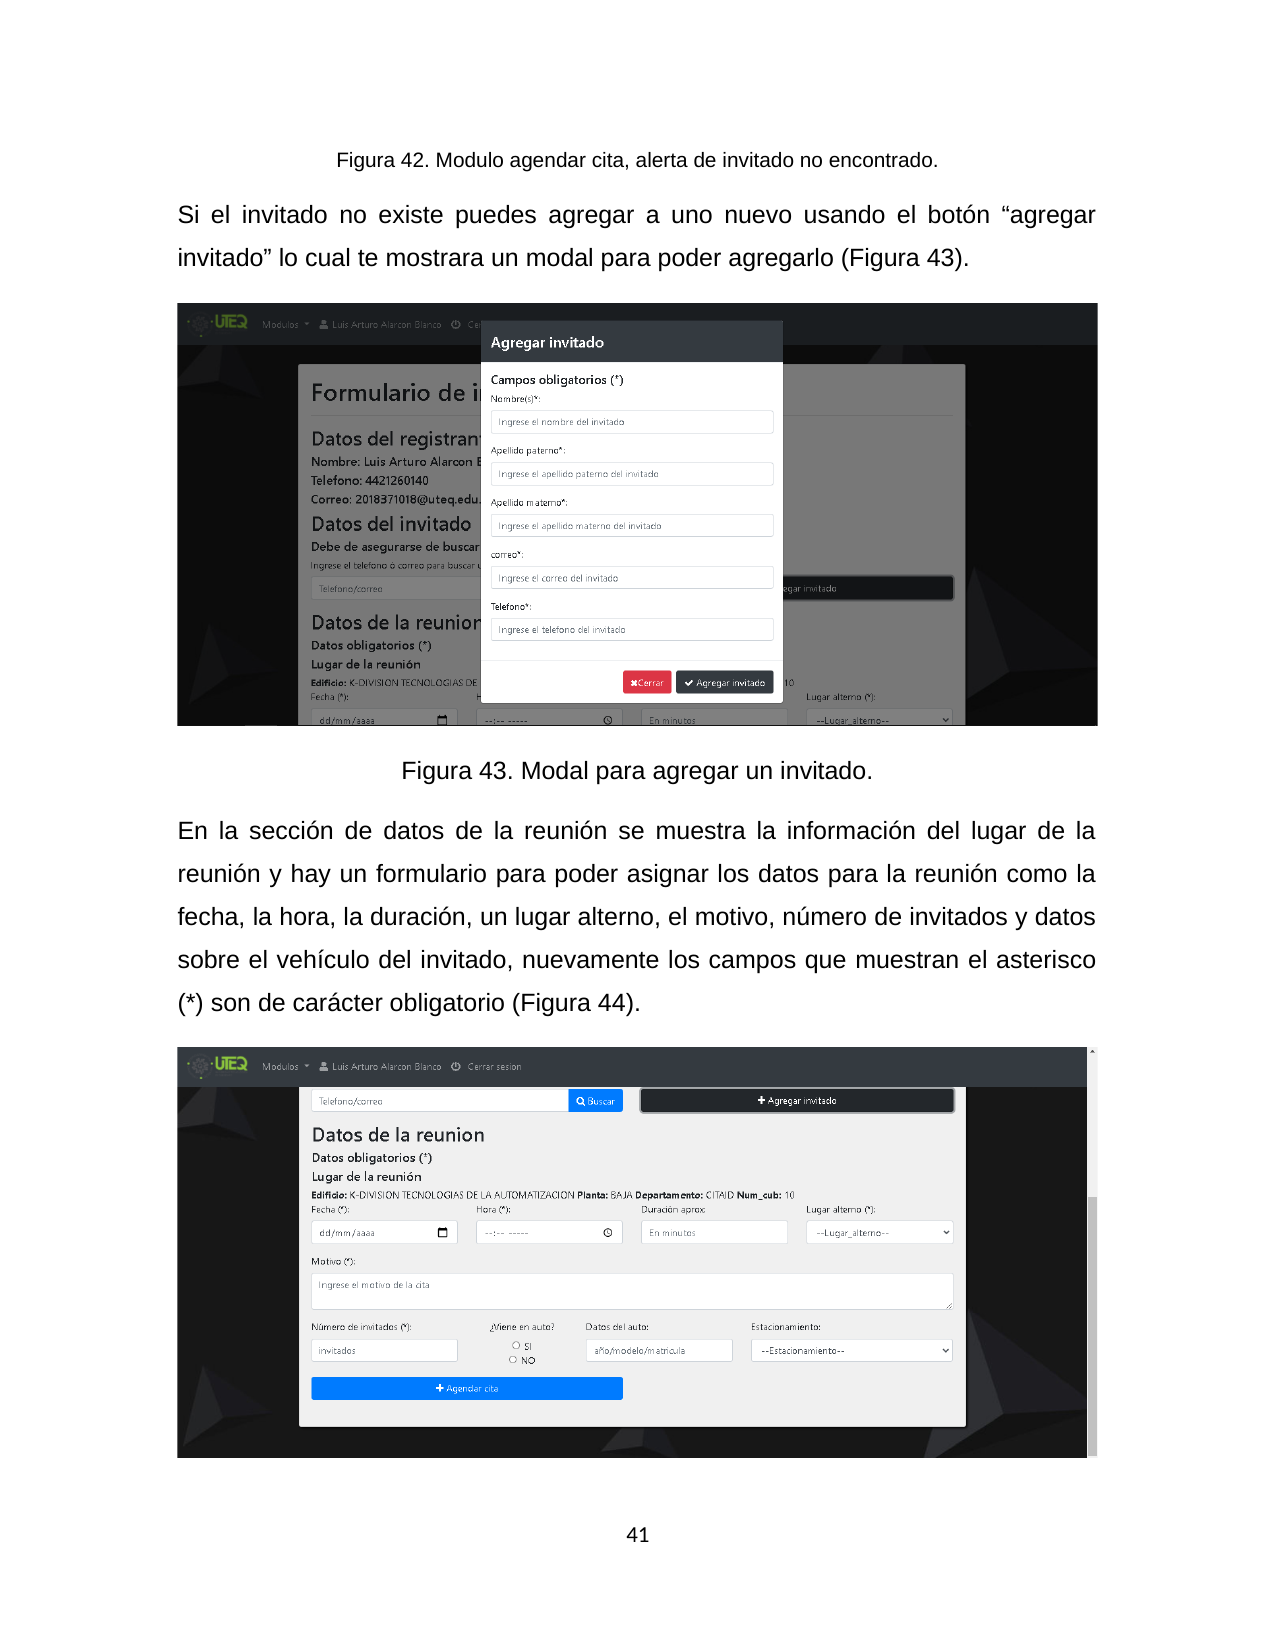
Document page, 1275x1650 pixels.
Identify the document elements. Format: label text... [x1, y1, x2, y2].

text Si el invitado no existe puedes agregar a uno nuevo usando el botón “agregar invitado” lo cual te mostrara un modal para poder agregarlo (Figura 43). [177, 200, 1098, 272]
picture [177, 303, 1098, 726]
text En la sección de datos de la reunión se muestra la información del lugar de la reunión y hay un formulario para poder asignar los datos para la reunión como la fecha, la hora, la duración, un lugar alterno, el motivo, número de invitados y datos sobre el vehículo del invitado, nuevamente los campos que muestran el asterisco (*) son de carácter obligatorio (Figura 44). [177, 816, 1098, 1017]
text Figura 42. Modulo agendar cita, alerta de invitado no encontrado. [177, 148, 1098, 172]
picture [177, 1047, 1098, 1458]
text Figura 43. Modal para agregar un invitado. [177, 756, 1098, 784]
